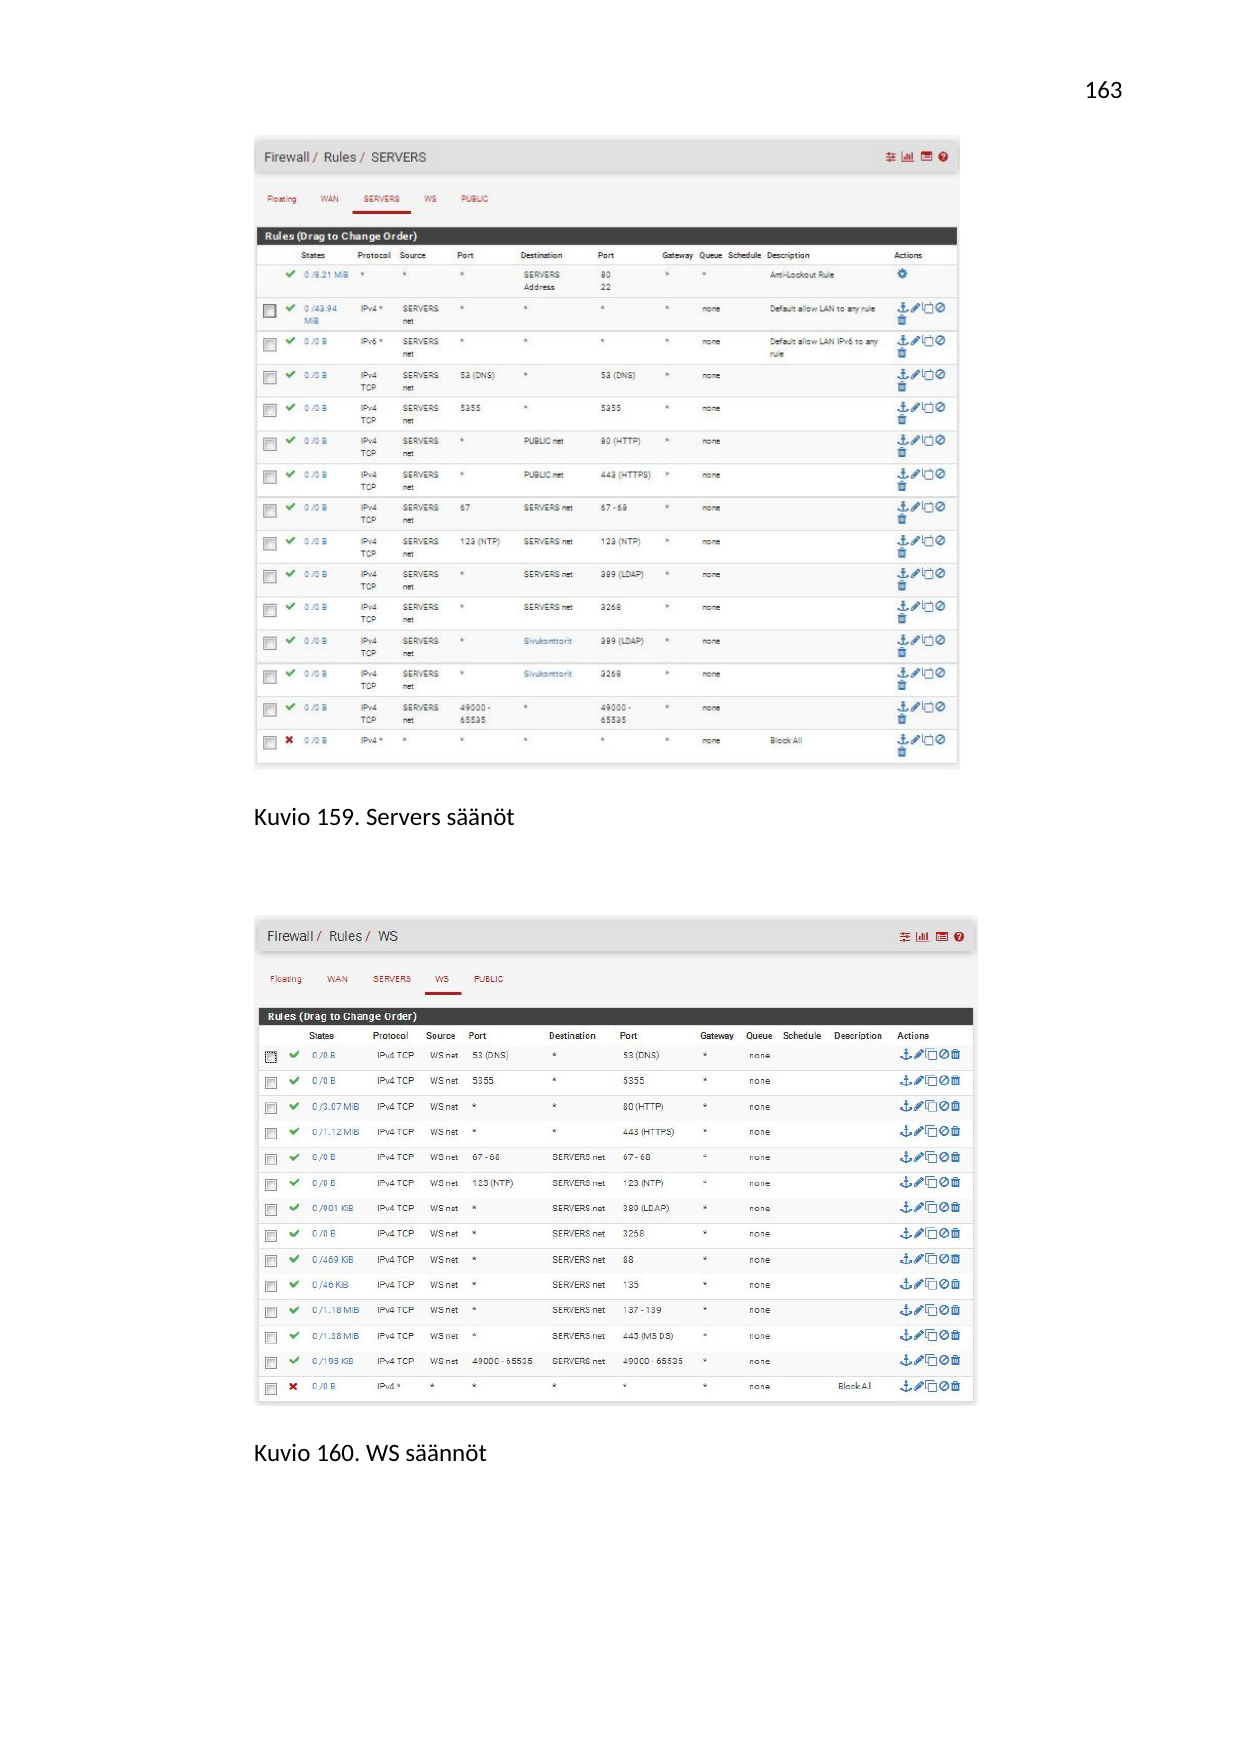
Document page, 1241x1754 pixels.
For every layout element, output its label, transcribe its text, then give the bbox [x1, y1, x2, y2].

picture [253, 915, 979, 1406]
picture [253, 135, 961, 770]
